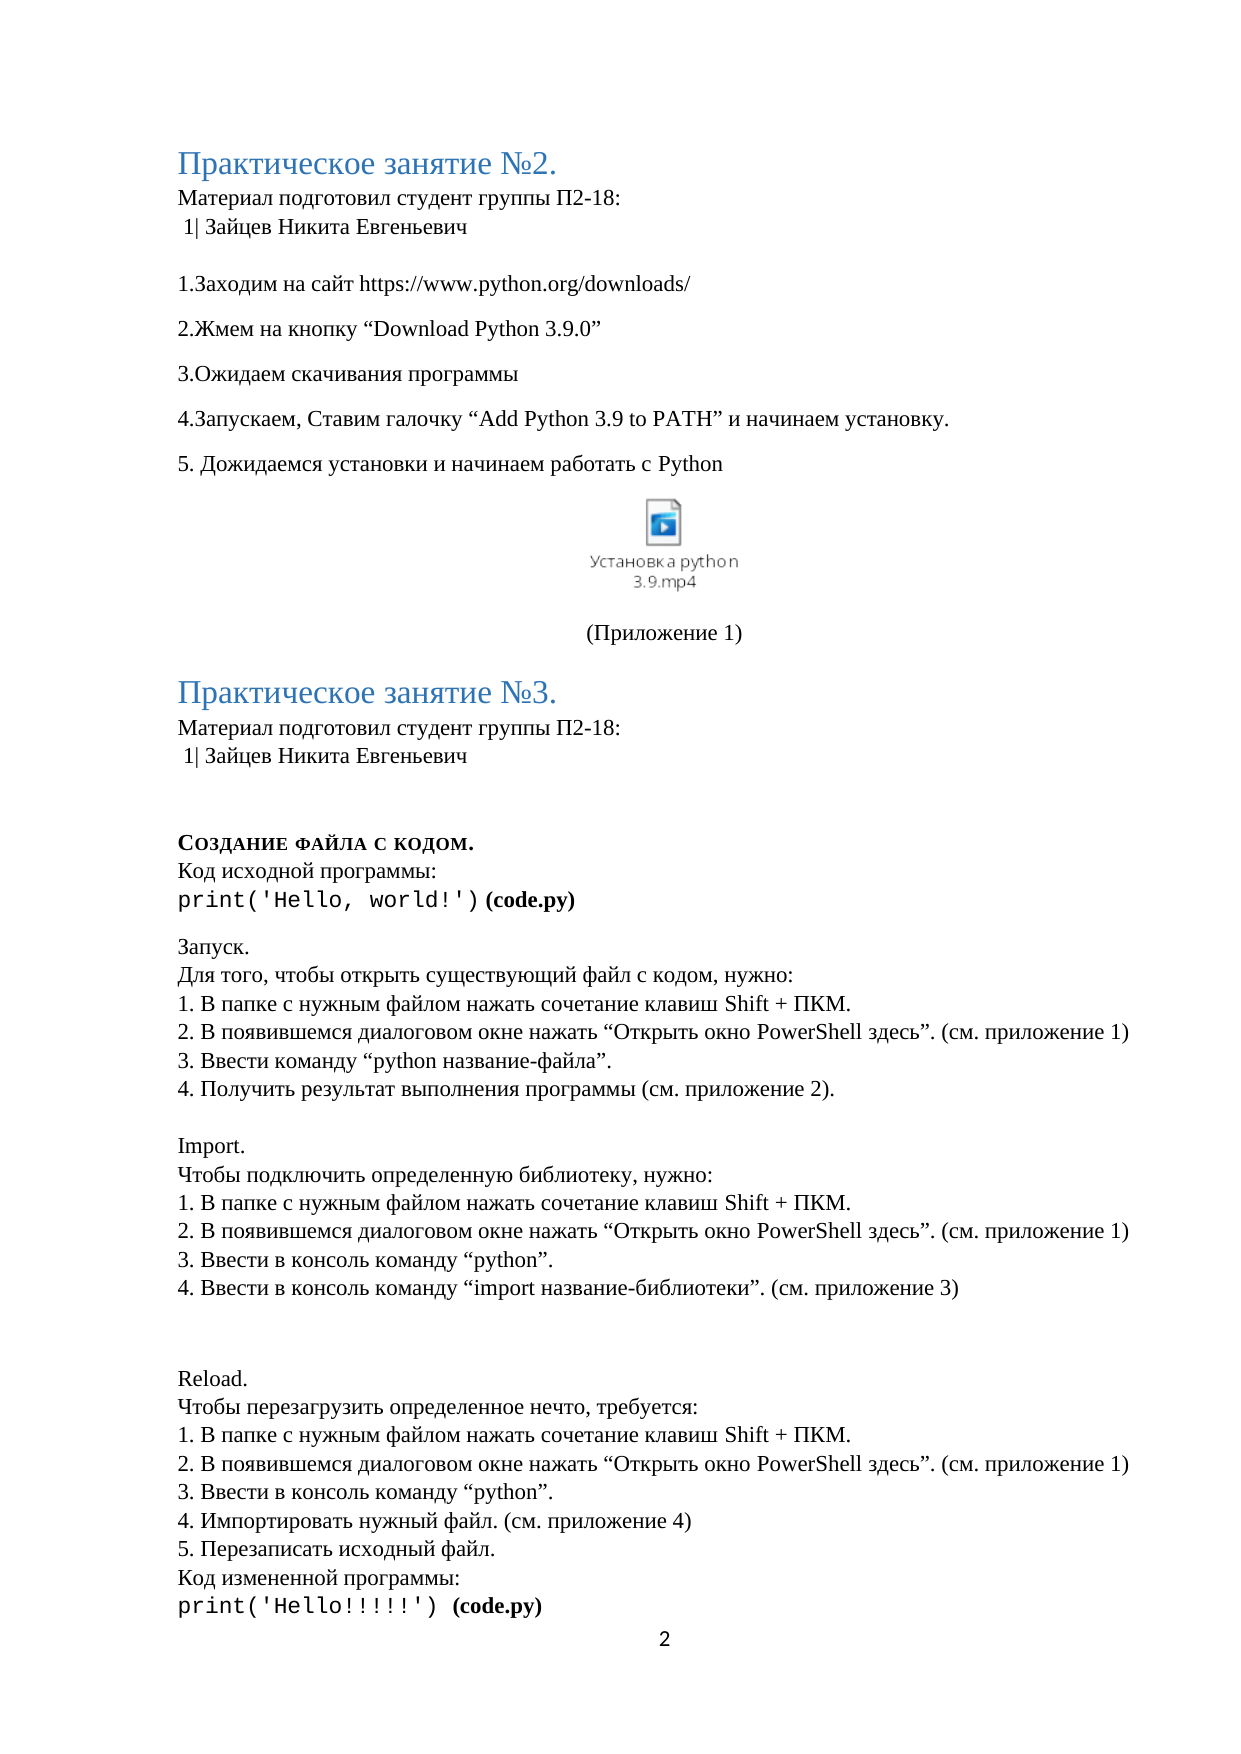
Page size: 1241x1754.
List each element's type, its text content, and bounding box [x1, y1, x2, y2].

text 3. Ввести в консоль команду “python”. [177, 1246, 1152, 1272]
text Для того, чтобы открыть существующий файл с кодом, нужно: 1. В папке с нужным файлом нажать сочетание клавиш Shift + ПКМ. [177, 962, 1152, 1016]
text 5. Дожидаемся установки и начинаем работать с Python [177, 450, 1152, 477]
text 4. Получить результат выполнения программы (см. приложение 2). [177, 1075, 1152, 1102]
text 2. В появившемся диалоговом окне нажать “Открыть окно PowerShell здесь”. (см. приложение 1) [177, 1450, 1152, 1476]
text 3. Ввести в консоль команду “python”. 4. Импортировать нужный файл. (см. приложение 4) 5. Перезаписать исходный файл. Код измененной программы: [177, 1478, 1152, 1590]
text (Приложение 1) [177, 619, 1152, 645]
subtitle Reload. [177, 1364, 1152, 1391]
text 1.Заходим на сайт https://www.python.org/downloads/ [177, 270, 1152, 296]
subtitle Запуск. [177, 933, 1152, 959]
text Чтобы подключить определенную библиотеку, нужно: 1. В папке с нужным файлом нажать сочетание клавиш Shift + ПКМ. [177, 1161, 1152, 1215]
text 2.Жмем на кнопку “Download Python 3.9.0” [177, 315, 1152, 341]
text 2. В появившемся диалоговом окне нажать “Открыть окно PowerShell здесь”. (см. приложение 1) [177, 1217, 1152, 1244]
text 1| Зайцев Никита Евгеньевич [177, 742, 1152, 768]
text 4.Запускаем, Ставим галочку “Add Python 3.9 to PATH” и начинаем установку. [177, 405, 1152, 431]
text 4. Ввести в консоль команду “import название-библиотеки”. (см. приложение 3) [177, 1274, 1152, 1301]
text 2. В появившемся диалоговом окне нажать “Открыть окно PowerShell здесь”. (см. приложение 1) [177, 1018, 1152, 1045]
text Код исходной программы: print('Hello, world!') (code.py) [177, 858, 1152, 914]
subtitle Практическое занятие №2. [177, 143, 1152, 181]
subtitle Import. [177, 1132, 1152, 1158]
text Материал подготовил студент группы П2-18: [177, 184, 1152, 211]
text print('Hello!!!!!') (code.py) [177, 1592, 1152, 1620]
subtitle Создание файла с кодом. [177, 801, 1152, 856]
text 1| Зайцев Никита Евгеньевич [177, 213, 1152, 239]
subtitle Практическое занятие №3. [177, 672, 1152, 711]
text Материал подготовил студент группы П2-18: [177, 714, 1152, 740]
text 3.Ожидаем скачивания программы [177, 360, 1152, 386]
text 3. Ввести команду “python название-файла”. [177, 1047, 1152, 1073]
text Чтобы перезагрузить определенное нечто, требуется: 1. В папке с нужным файлом нажать сочетание клавиш Shift + ПКМ. [177, 1393, 1152, 1448]
